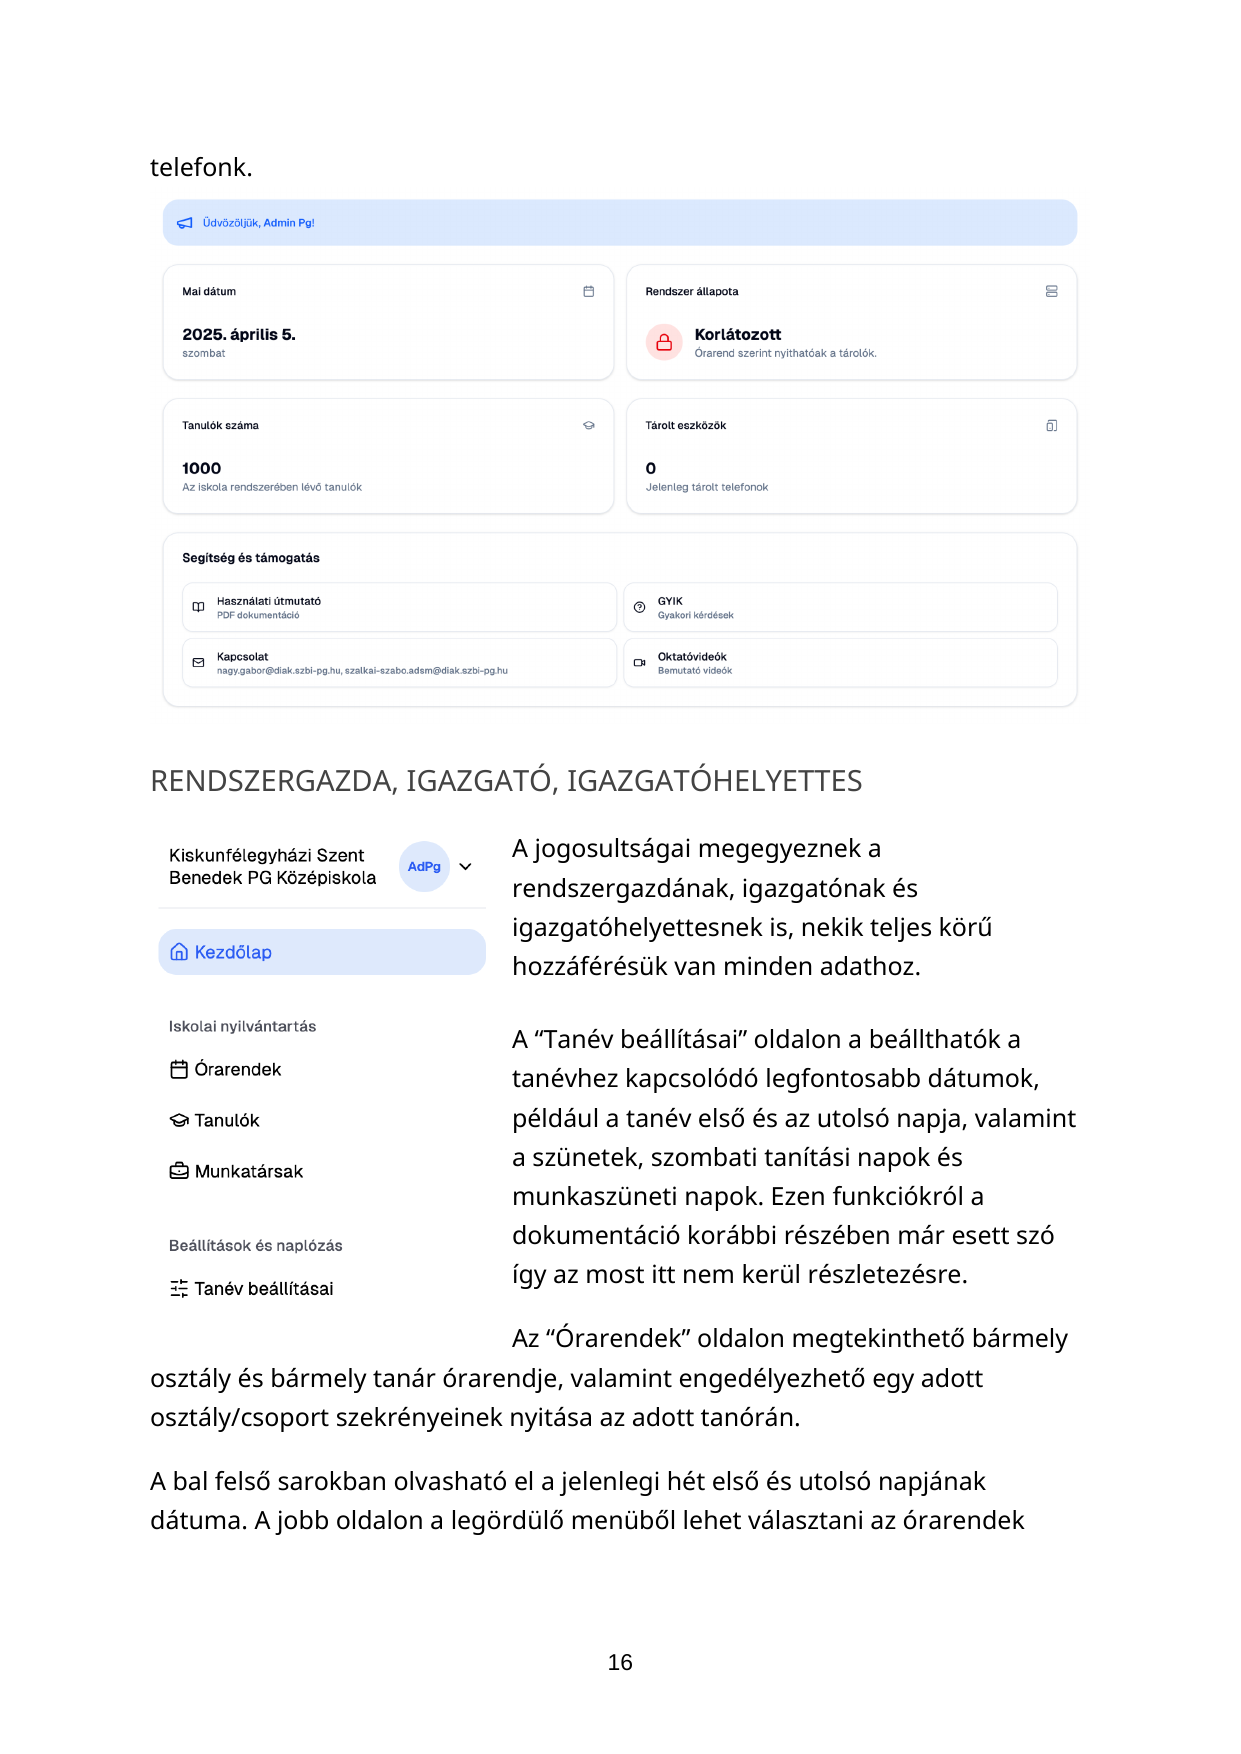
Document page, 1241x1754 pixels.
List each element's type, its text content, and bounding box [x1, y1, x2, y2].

text Az “Órarendek” oldalon megtekinthető bármely osztály és bármely tanár órarendje, valamint engedélyezhető egy adott osztály/csoport szekrényeinek nyitása az adott tanórán. [150, 1321, 1090, 1433]
picture [150, 828, 493, 1334]
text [150, 1463, 1090, 1537]
subtitle RENDSZERGAZDA, IGAZGATÓ, IGAZGATÓHELYETTES [150, 761, 1090, 800]
picture [150, 187, 1091, 724]
text A jogosultságai megegyeznek a rendszergazdának, igazgatónak és igazgatóhelyettesnek is, nekik teljes körű hozzáférésük van minden adathoz. A “Tanév beállításai” oldalon a beállthatók a tanévhez kapcsolódó legfontosabb dátumok, például a tanév első és az utolsó napja, valamint a szünetek, szombati tanítási napok és munkaszüneti napok. Ezen funkciókról a dokumentáció korábbi részében már esett szó így az most itt nem kerül részletezésre. [493, 831, 1090, 1291]
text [150, 150, 1090, 187]
